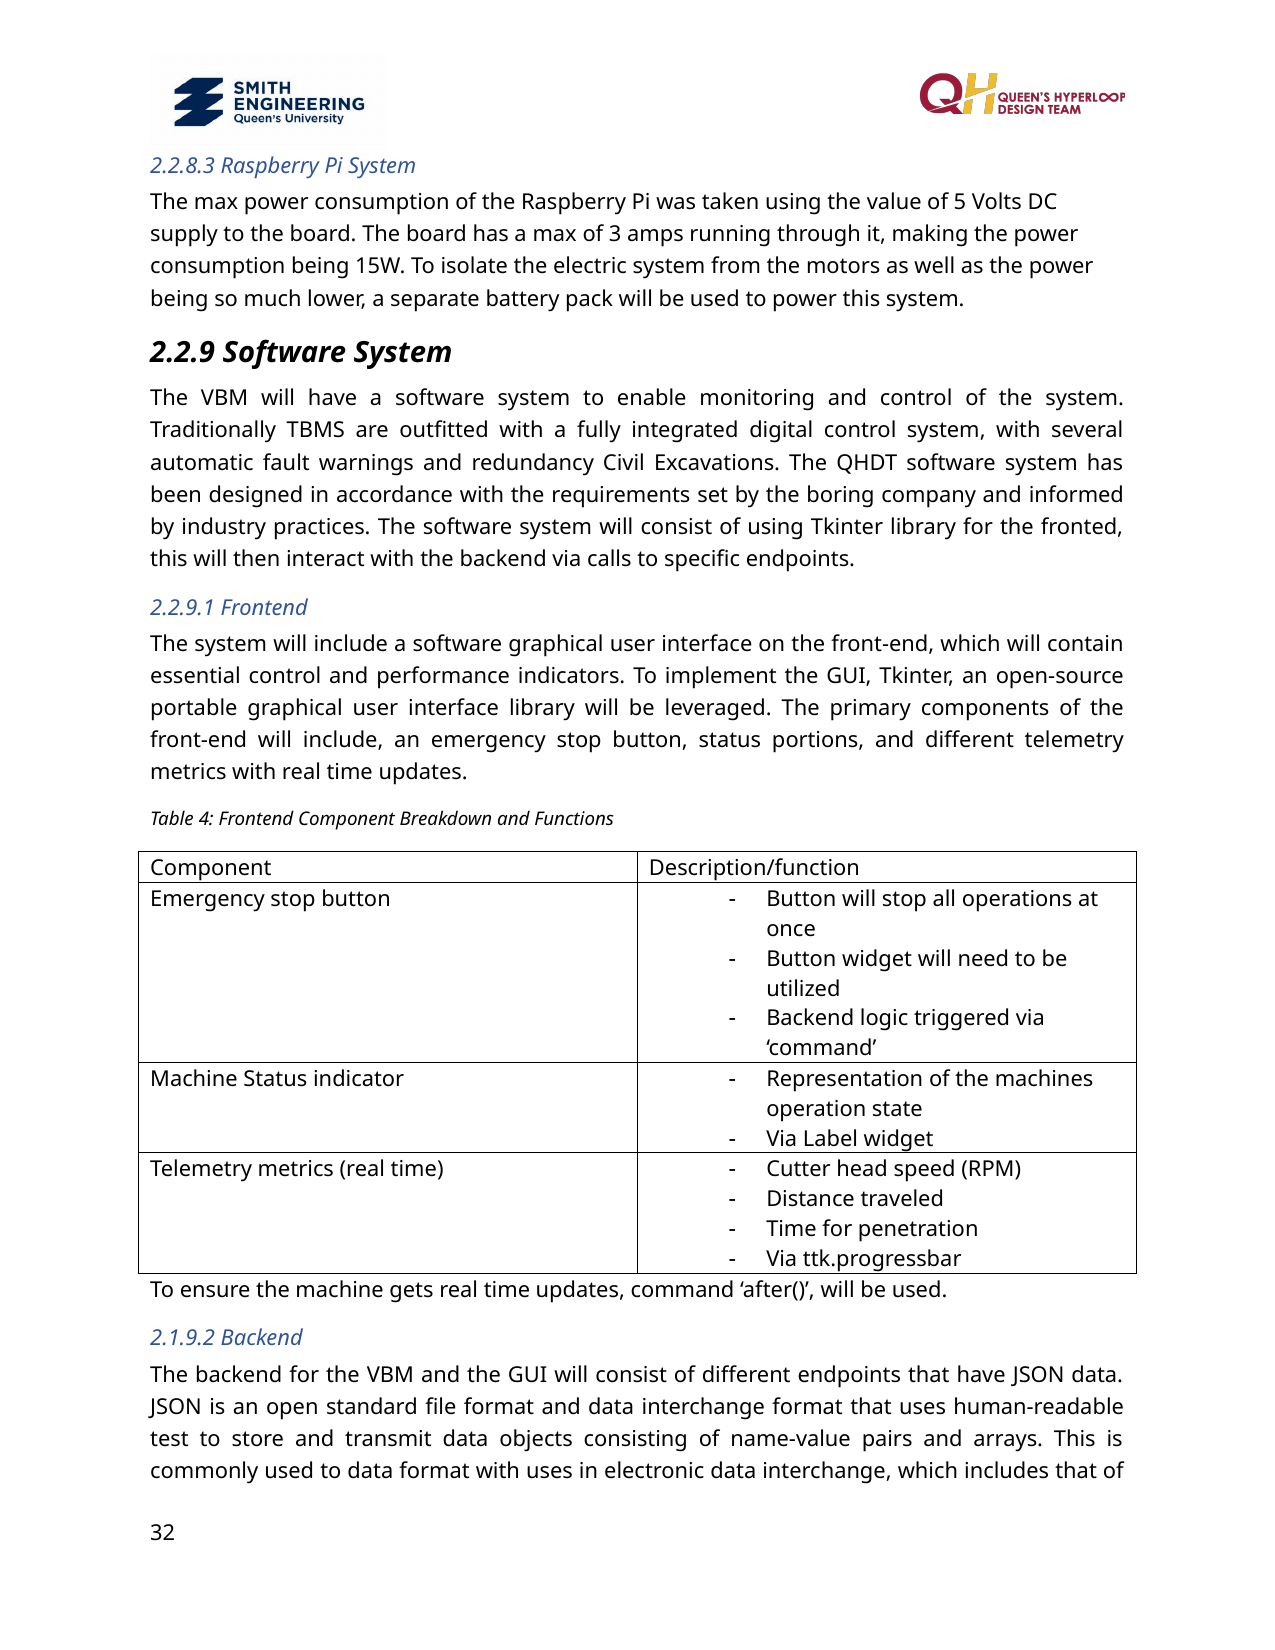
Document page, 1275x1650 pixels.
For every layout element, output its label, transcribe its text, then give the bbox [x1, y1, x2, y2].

table_cell Emergency stop button [139, 883, 637, 1062]
text To ensure the machine gets real time updates, command ‘after()’, will be used. [150, 1274, 1125, 1303]
table_header Description/function [638, 852, 1136, 882]
subtitle 2.2.9.1 Frontend [150, 592, 1125, 621]
table_cell Telemetry metrics (real time) [139, 1153, 637, 1272]
table_header Component [139, 852, 637, 882]
table_cell Button will stop all operations at once Button widget will need to be utilized Backend logic triggered via ‘command’ [638, 883, 1136, 1062]
picture [150, 53, 388, 150]
table_cell Cutter head speed (RPM) Distance traveled Time for penetration Via ttk.progressbar [638, 1153, 1136, 1272]
subtitle 2.2.8.3 Raspberry Pi System [150, 150, 1125, 180]
table_cell Representation of the machines operation state Via Label widget [638, 1063, 1136, 1152]
text Table 4: Frontend Component Breakdown and Functions [150, 805, 1125, 830]
table_cell Machine Status indicator [139, 1063, 637, 1152]
picture [920, 73, 1125, 114]
text The max power consumption of the Raspberry Pi was taken using the value of 5 Volts DC supply to the board. The board has a max of 3 amps running through it, making the power consumption being 15W. To isolate the electric system from the motors as well as the power being so much lower, a separate battery pack will be used to power this system. [150, 186, 1125, 312]
text The system will include a software graphical user interface on the front-end, which will contain essential control and performance indicators. To implement the GUI, Tkinter, an open-source portable graphical user interface library will be leveraged. The primary components of the front-end will include, an emergency stop button, status portions, and different telemetry metrics with real time updates. [150, 628, 1125, 786]
subtitle 2.2.9 Software System [150, 331, 1125, 371]
subtitle 2.1.9.2 Backend [150, 1322, 1125, 1352]
text The VBM will have a software system to enable monitoring and control of the system. Traditionally TBMS are outfitted with a fully integrated digital control system, with several automatic fault warnings and redundancy Civil Excavations. The QHDT software system has been designed in accordance with the requirements set by the boring company and informed by industry practices. The software system will consist of using Tkinter library for the fronted, this will then interact with the backend via calls to specific endpoints. [150, 382, 1125, 573]
